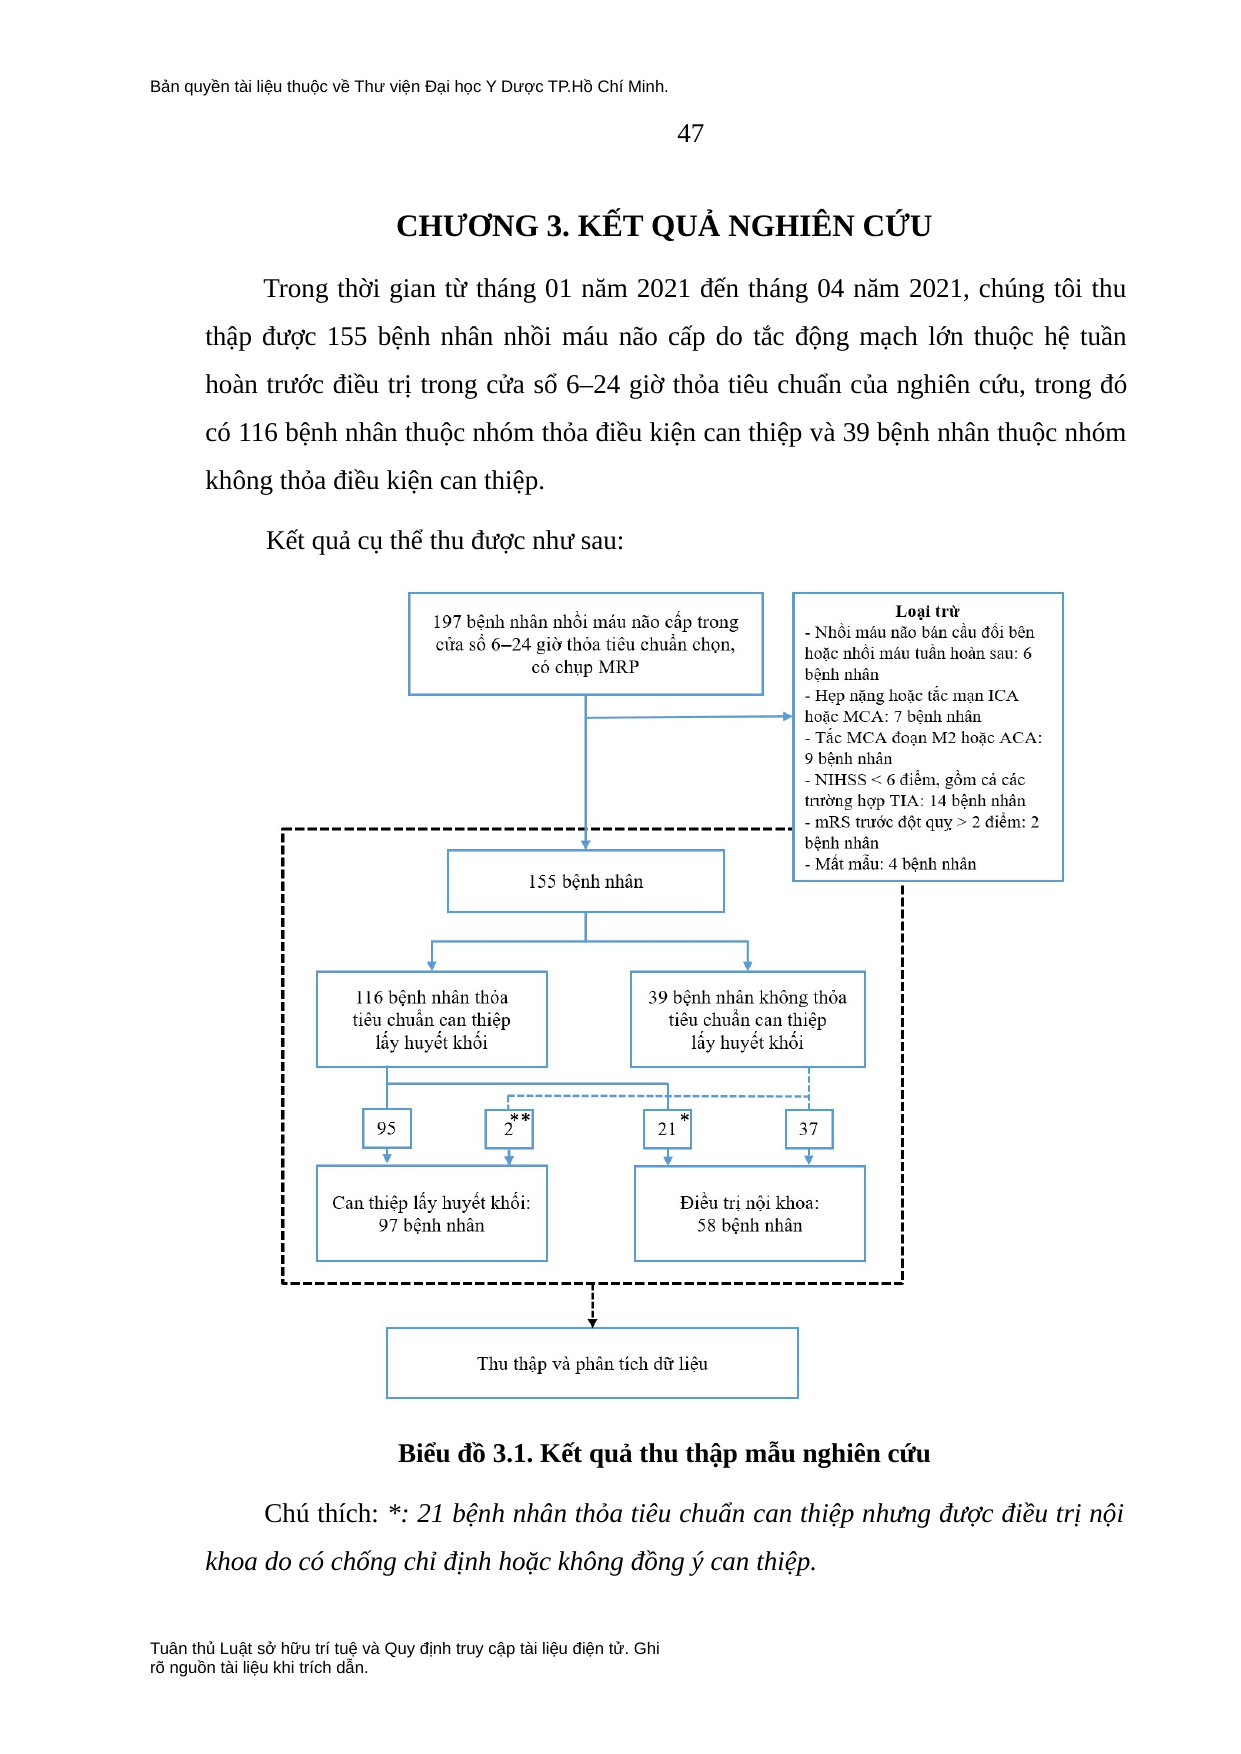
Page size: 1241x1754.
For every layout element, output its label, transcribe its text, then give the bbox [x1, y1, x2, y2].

text Trong thời gian từ tháng 01 năm 2021 đến tháng 04 năm 2021, chúng tôi thu thập được 155 bệnh nhân nhồi máu não cấp do tắc động mạch lớn thuộc hệ tuần hoàn trước điều trị trong cửa sổ 6–24 giờ thỏa tiêu chuẩn của nghiên cứu, trong đó có 116 bệnh nhân thuộc nhóm thỏa điều kiện can thiệp và 39 bệnh nhân thuộc nhóm không thỏa điều kiện can thiệp. [205, 272, 1128, 495]
text Chú thích: *: 21 bệnh nhân thỏa tiêu chuẩn can thiệp nhưng được điều trị nội khoa do có chống chỉ định hoặc không đồng ý can thiệp. [205, 1497, 1128, 1577]
text Kết quả cụ thể thu được như sau: [266, 524, 1128, 556]
text Biểu đồ 3.1. Kết quả thu thập mẫu nghiên cứu [236, 1437, 1093, 1468]
subtitle CHƯƠNG 3. KẾT QUẢ NGHIÊN CỨU [253, 207, 1076, 243]
picture [264, 582, 1079, 1414]
